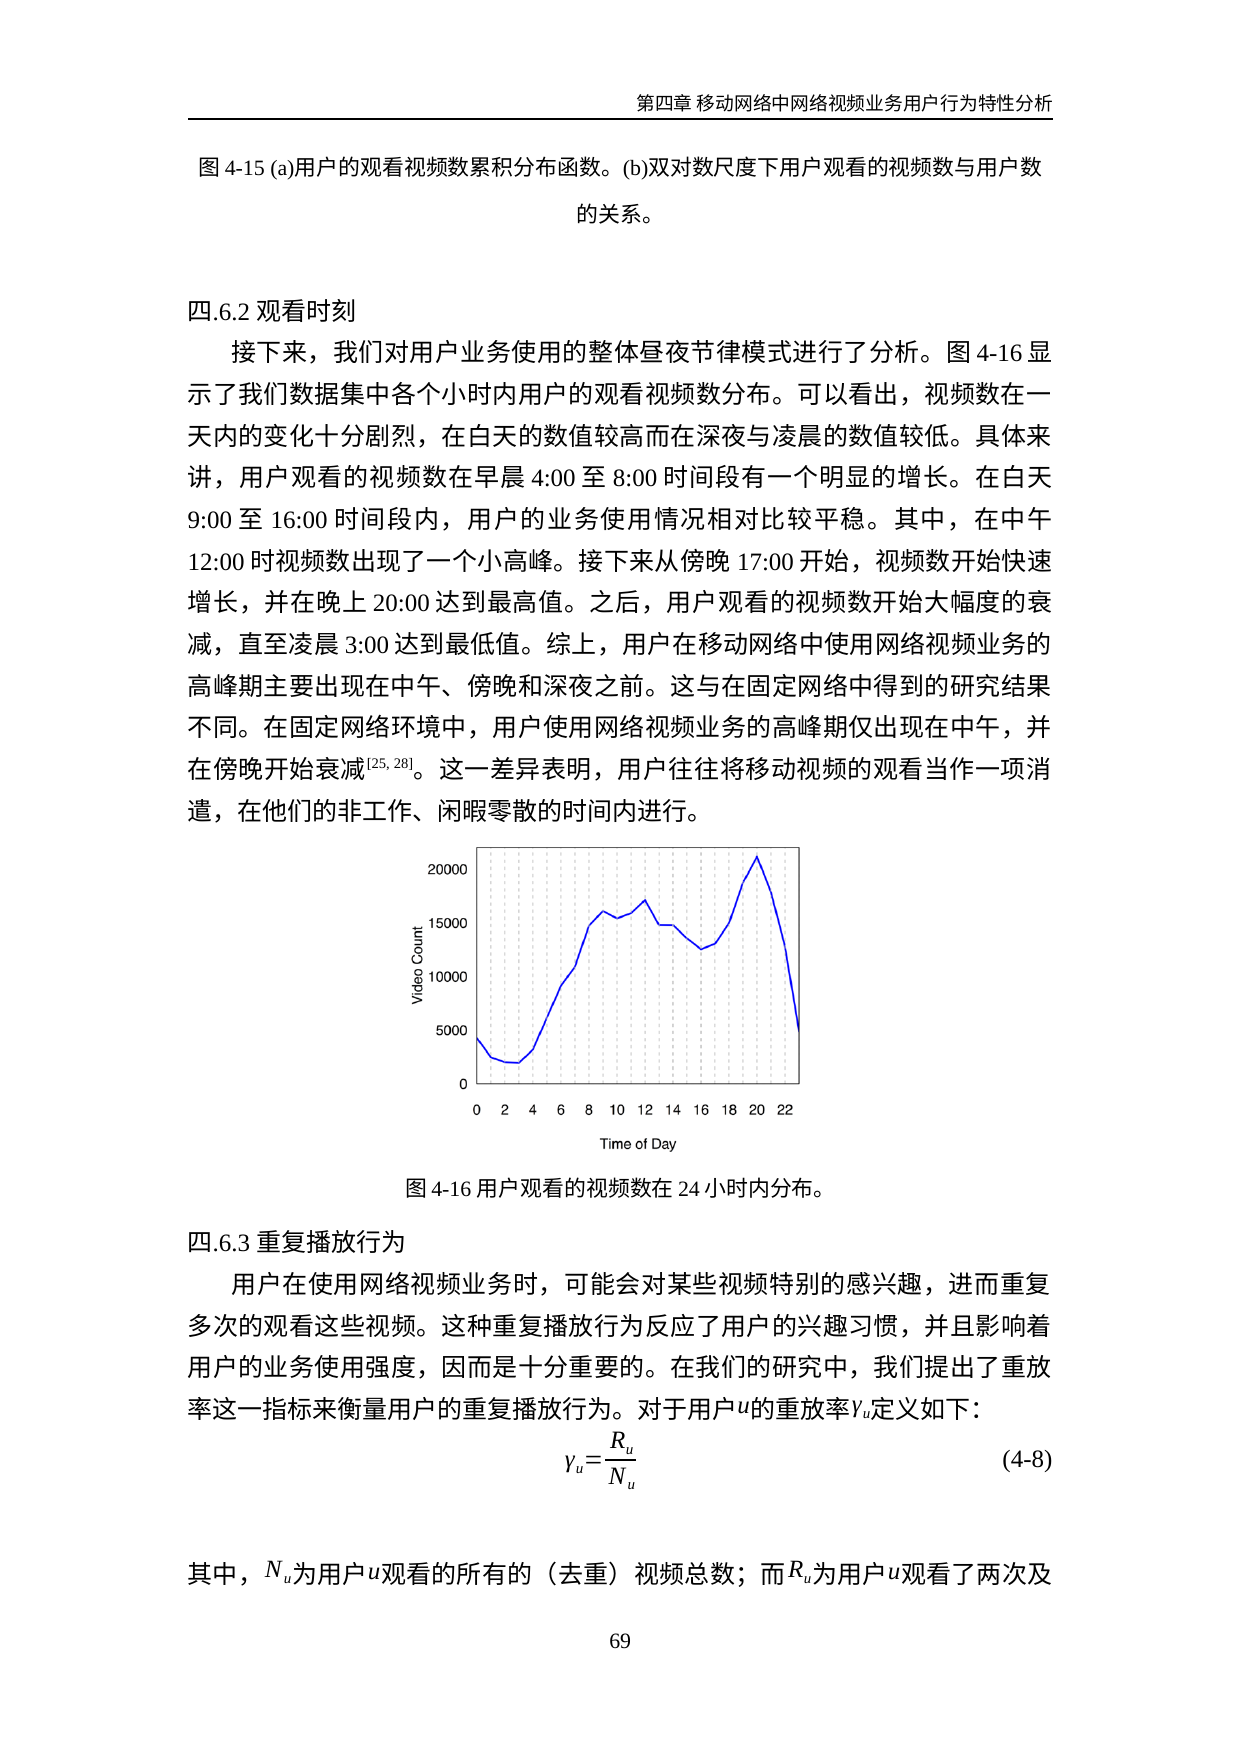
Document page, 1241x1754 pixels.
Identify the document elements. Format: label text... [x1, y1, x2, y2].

text 图4-15 (a)用户的观看视频数累积分布函数。(b)双对数尺度下用户观看的视频数与用户数的关系。 [187, 150, 1053, 229]
picture [406, 828, 835, 1171]
text 用户在使用网络视频业务时，可能会对某些视频特别的感兴趣，进而重复多次的观看这些视频。这种重复播放行为反应了用户的兴趣习惯，并且影响着用户的业务使用强度，因而是十分重要的。在我们的研究中，我们提出了重放率这一指标来衡量用户的重复播放行为。对于用户的重放率定义如下： [187, 1260, 1053, 1427]
text 重复播放行为 [187, 1218, 1053, 1260]
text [187, 1551, 1053, 1592]
text 接下来，我们对用户业务使用的整体昼夜节律模式进行了分析。图4-16显示了我们数据集中各个小时内用户的观看视频数分布。可以看出，视频数在一天内的变化十分剧烈，在白天的数值较高而在深夜与凌晨的数值较低。具体来讲，用户观看的视频数在早晨4:00至8:00时间段有一个明显的增长。在白天9:00至16:00时间段内，用户的业务使用情况相对比较平稳。其中，在中午12:00时视频数出现了一个小高峰。接下来从傍晚17:00开始，视频数开始快速增长，并在晚上20:00达到最高值。之后，用户观看的视频数开始大幅度的衰减，直至凌晨3:00达到最低值。综上，用户在移动网络中使用网络视频业务的高峰期主要出现在中午、傍晚和深夜之前。这与在固定网络中得到的研究结果不同。在固定网络环境中，用户使用网络视频业务的高峰期仅出现在中午，并在傍晚开始衰减[25, 28]。这一差异表明，用户往往将移动视频的观看当作一项消遣，在他们的非工作、闲暇零散的时间内进行。 [187, 328, 1053, 828]
text 观看时刻 [187, 287, 1053, 328]
text 图4-16 用户观看的视频数在24小时内分布。 [187, 1171, 1053, 1202]
